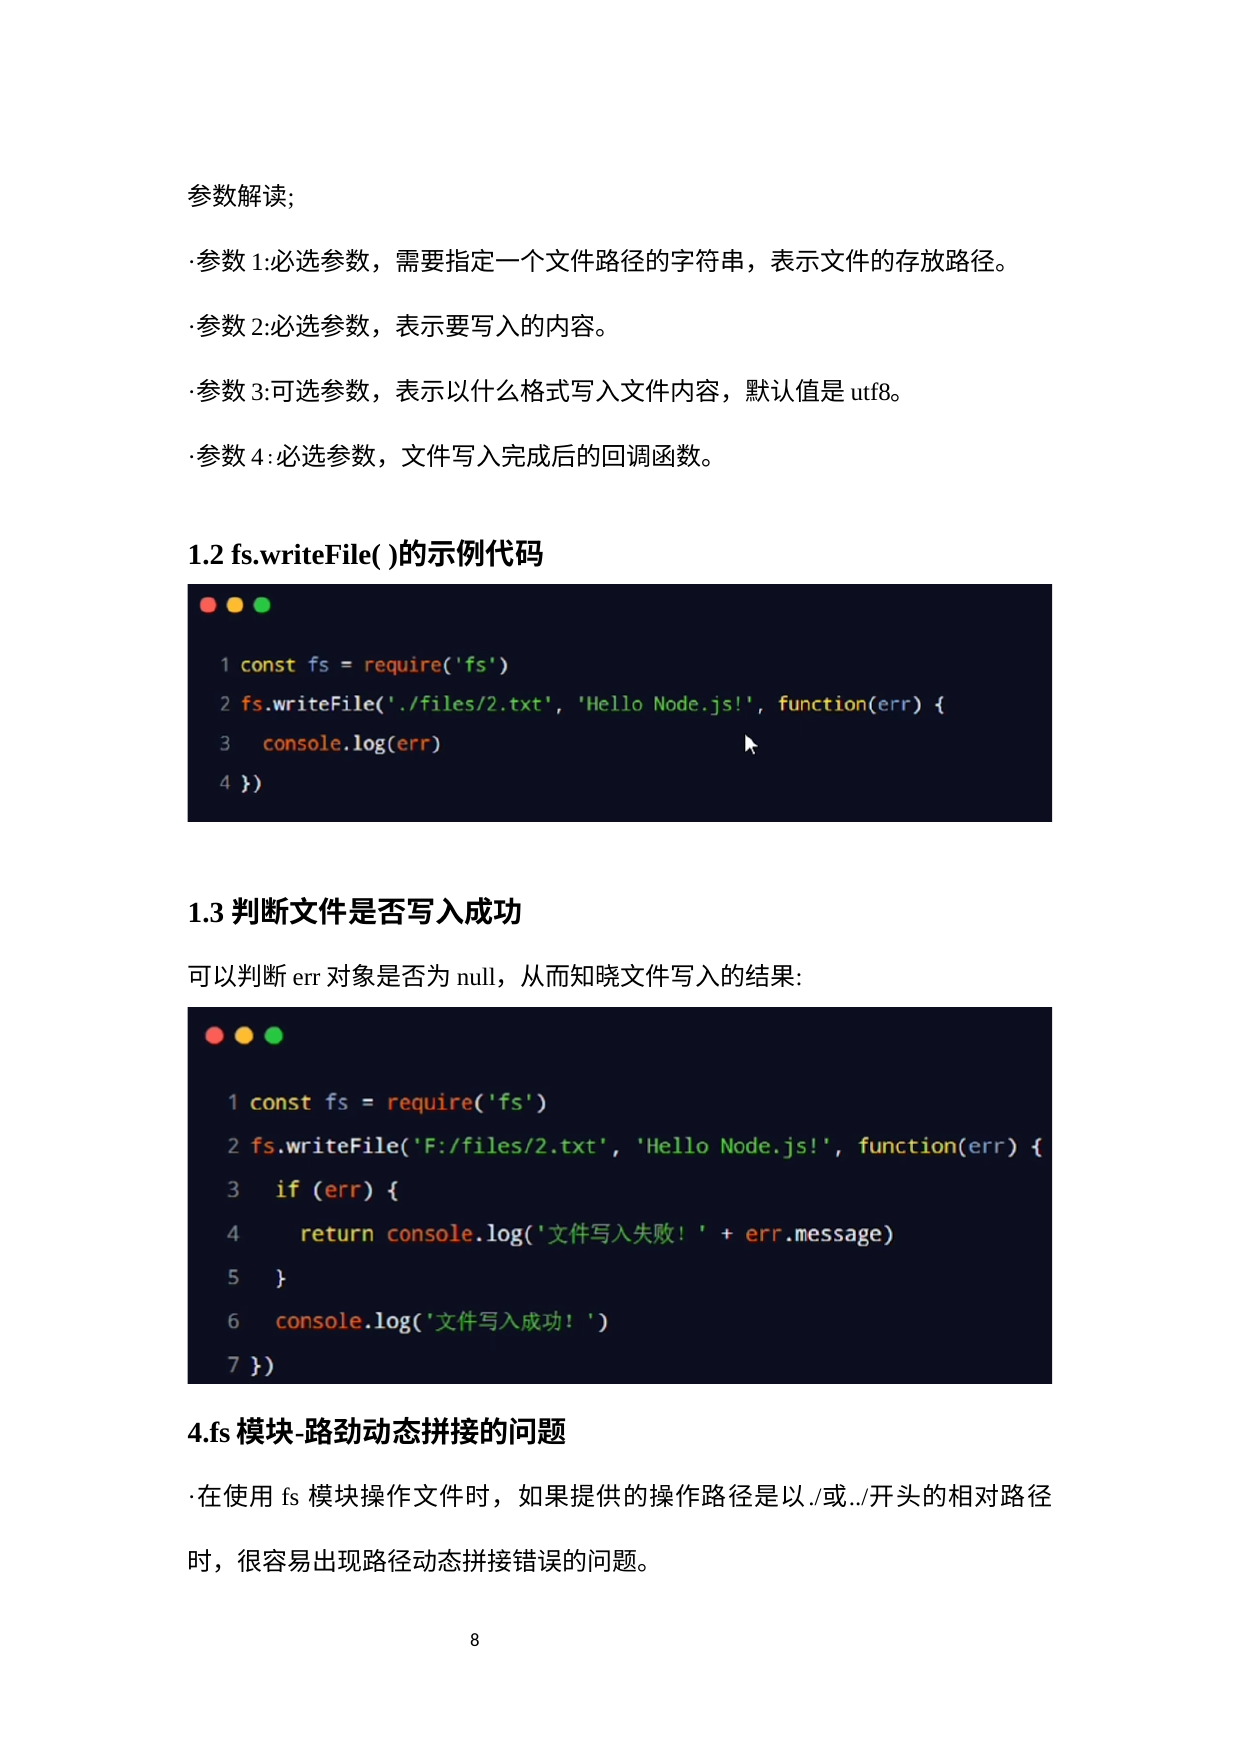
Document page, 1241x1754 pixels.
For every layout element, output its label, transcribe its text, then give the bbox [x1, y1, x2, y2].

text 4.fs模块-路劲动态拼接的问题 [187, 1397, 1053, 1462]
text 参数解读; [187, 162, 1053, 227]
text ·参数4∶必选参数，文件写入完成后的回调函数。 [187, 422, 1053, 487]
text ·参数1:必选参数，需要指定一个文件路径的字符串，表示文件的存放路径。 [187, 227, 1053, 292]
text ·参数3:可选参数，表示以什么格式写入文件内容，默认值是utf8。 [187, 357, 1053, 422]
text ·参数2:必选参数，表示要写入的内容。 [187, 292, 1053, 357]
text ·在使用fs 模块操作文件时，如果提供的操作路径是以./或../开头的相对路径时，很容易出现路径动态拼接错误的问题。 [187, 1462, 1053, 1592]
text 1.2 fs.writeFile( )的示例代码 [187, 519, 1053, 584]
text 可以判断err 对象是否为null，从而知晓文件写入的结果: [187, 942, 1053, 1007]
text 1.3 判断文件是否写入成功 [187, 877, 1053, 942]
picture [187, 584, 1053, 822]
picture [187, 1007, 1053, 1384]
